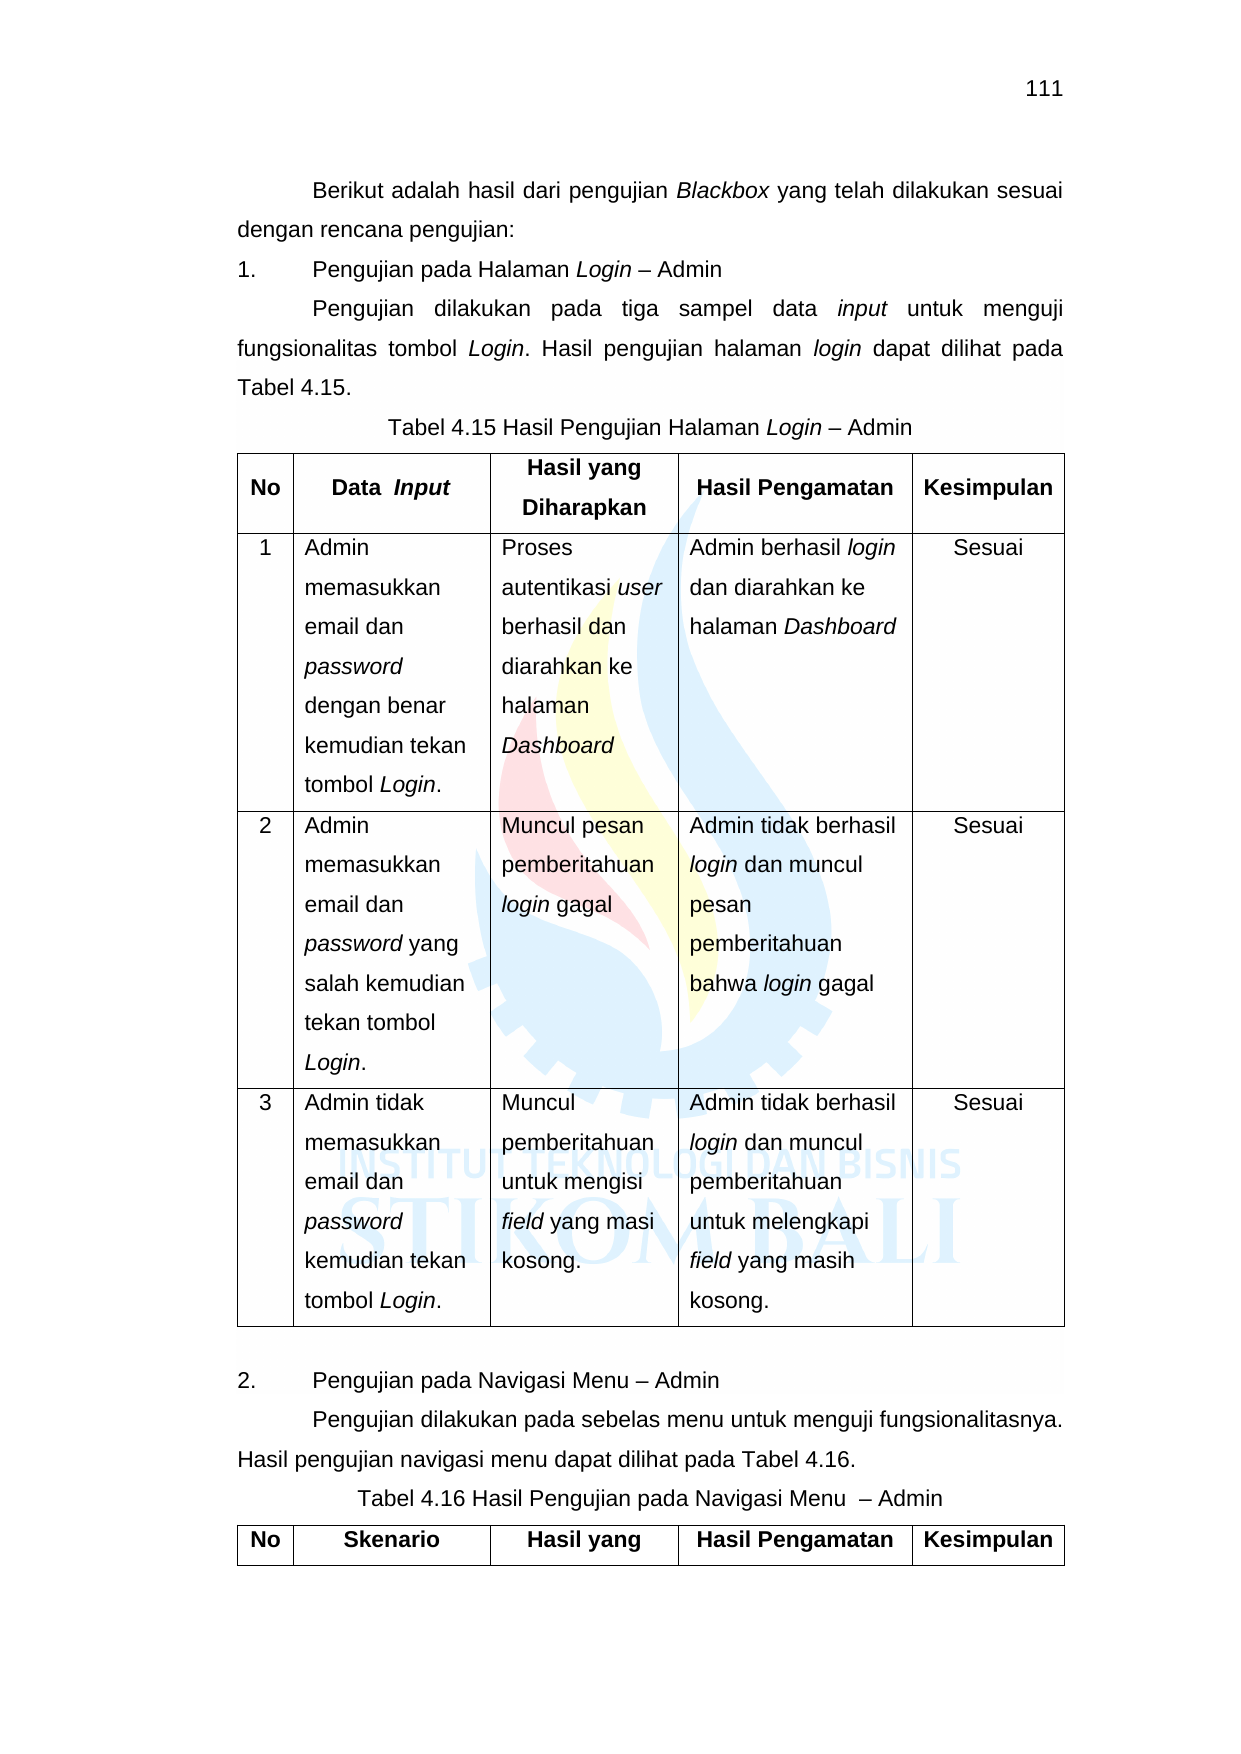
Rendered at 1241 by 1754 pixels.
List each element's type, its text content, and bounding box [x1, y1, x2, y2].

table_cell 3 [238, 1089, 293, 1326]
table_cell Sesuai [913, 1089, 1064, 1326]
table_header Kesimpulan [913, 1526, 1064, 1565]
table_cell Admin berhasil login dan diarahkan ke halaman Dashboard [679, 534, 912, 811]
text Pengujian dilakukan pada sebelas menu untuk menguji fungsionalitasnya. Hasil pengujian navigasi menu dapat dilihat pada Tabel 4.16. [237, 1406, 1063, 1472]
table_header Kesimpulan [913, 454, 1064, 533]
text Tabel 4.15 Hasil Pengujian Halaman Login – Admin [237, 414, 1063, 440]
table_cell Muncul pesan pemberitahuan login gagal [491, 812, 678, 1088]
table_cell Admin memasukkan email dan password dengan benar kemudian tekan tombol Login. [294, 534, 490, 811]
table_header No [238, 454, 293, 533]
table_cell Proses autentikasi user berhasil dan diarahkan ke halaman Dashboard [491, 534, 678, 811]
table_header Hasil yang Diharapkan [491, 454, 678, 533]
text Berikut adalah hasil dari pengujian Blackbox yang telah dilakukan sesuai dengan rencana pengujian: [237, 177, 1063, 243]
table_cell Admin tidak berhasil login dan muncul pemberitahuan untuk melengkapi field yang masih kosong. [679, 1089, 912, 1326]
table_header Hasil Pengamatan [679, 454, 912, 533]
list Pengujian pada Navigasi Menu – Admin [237, 1367, 1063, 1393]
table_cell 1 [238, 534, 293, 811]
table_header Hasil yang Diharapkan [491, 1526, 678, 1565]
table_cell Admin memasukkan email dan password yang salah kemudian tekan tombol Login. [294, 812, 490, 1088]
table_header No [238, 1526, 293, 1565]
table_cell Sesuai [913, 534, 1064, 811]
table_cell Admin tidak berhasil login dan muncul pesan pemberitahuan bahwa login gagal [679, 812, 912, 1088]
text Tabel 4.16 Hasil Pengujian pada Navigasi Menu – Admin [237, 1485, 1063, 1511]
table_cell 2 [238, 812, 293, 1088]
table_cell Sesuai [913, 812, 1064, 1088]
table_header Skenario Pengujian [294, 1526, 490, 1565]
table_cell Admin tidak memasukkan email dan password kemudian tekan tombol Login. [294, 1089, 490, 1326]
text Pengujian dilakukan pada tiga sampel data input untuk menguji fungsionalitas tombol Login. Hasil pengujian halaman login dapat dilihat pada Tabel 4.15. [237, 295, 1063, 401]
table_header Hasil Pengamatan [679, 1526, 912, 1565]
table_cell Muncul pemberitahuan untuk mengisi field yang masi kosong. [491, 1089, 678, 1326]
list Pengujian pada Halaman Login – Admin [237, 256, 1063, 282]
table_header Data Input [294, 454, 490, 533]
